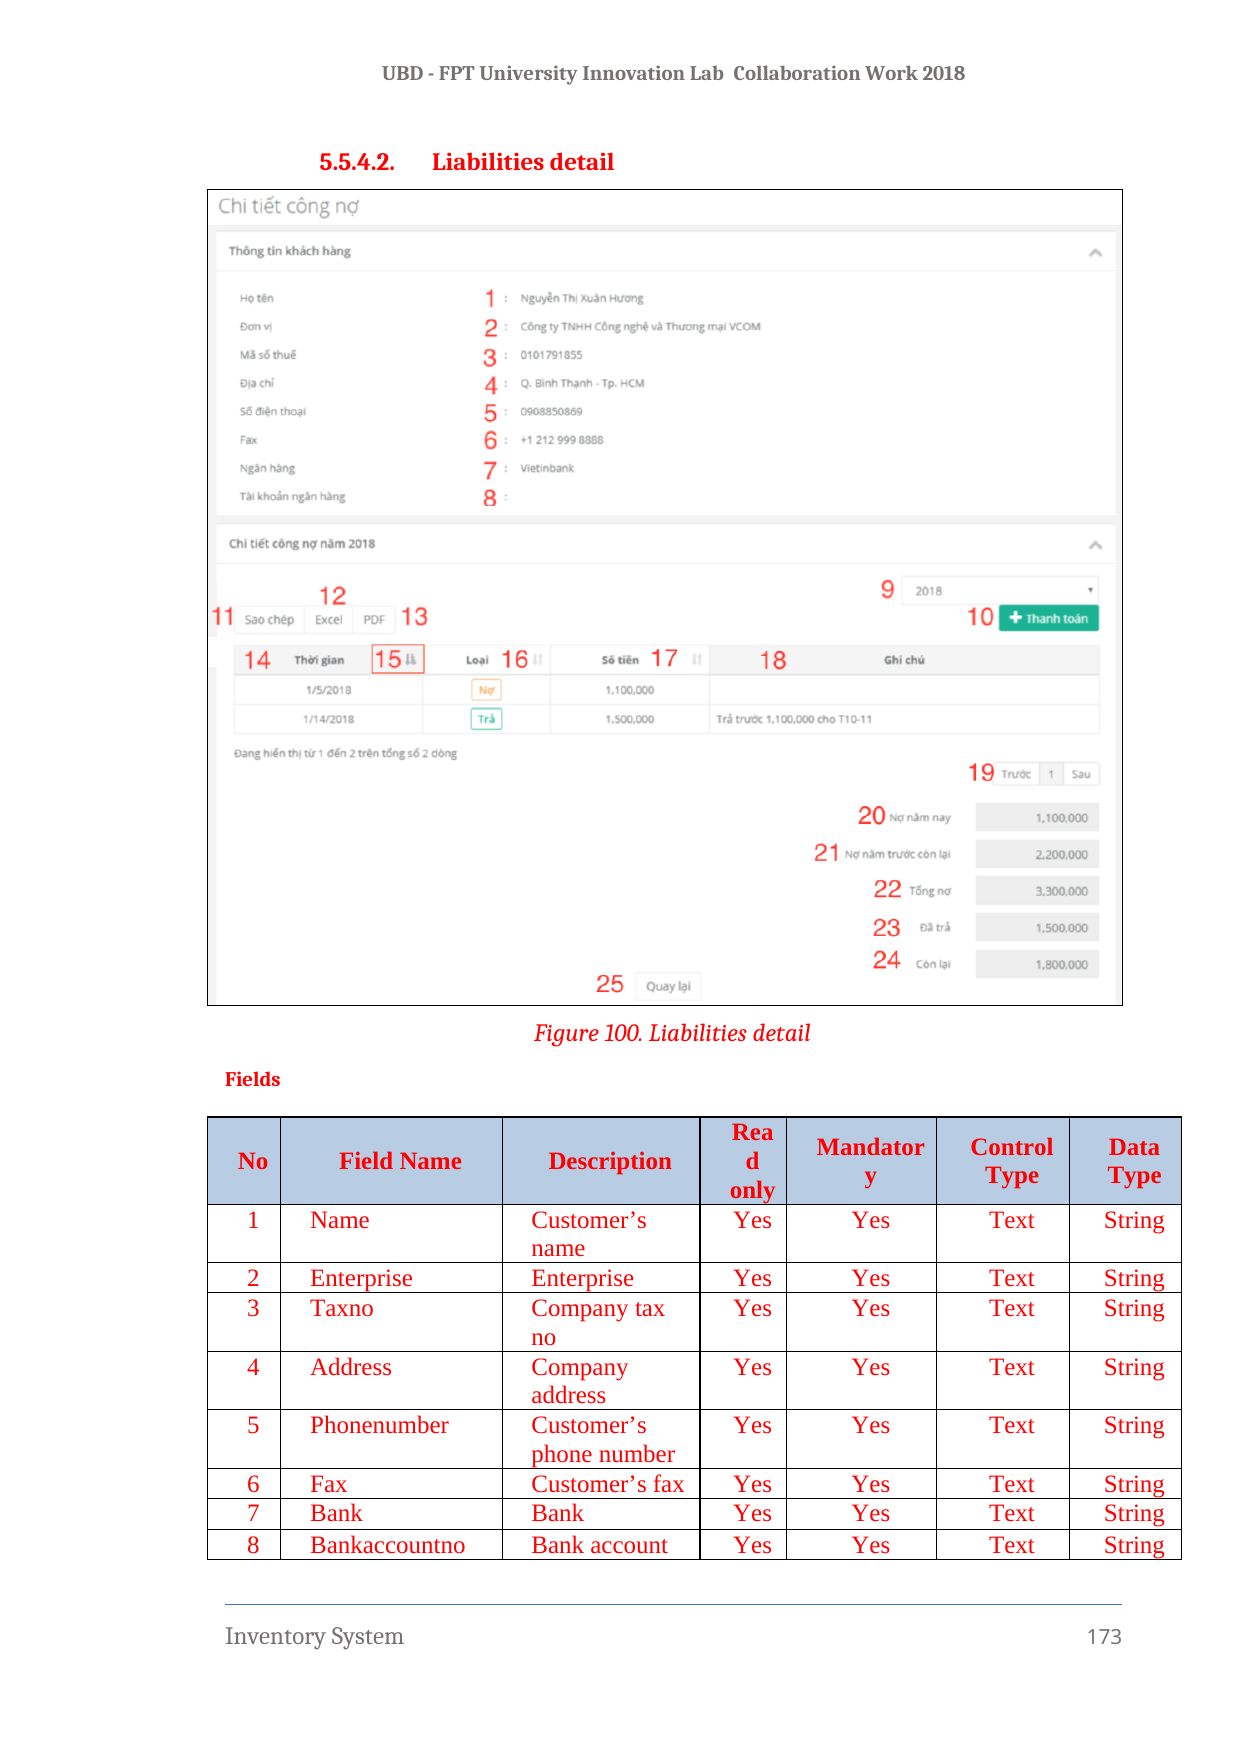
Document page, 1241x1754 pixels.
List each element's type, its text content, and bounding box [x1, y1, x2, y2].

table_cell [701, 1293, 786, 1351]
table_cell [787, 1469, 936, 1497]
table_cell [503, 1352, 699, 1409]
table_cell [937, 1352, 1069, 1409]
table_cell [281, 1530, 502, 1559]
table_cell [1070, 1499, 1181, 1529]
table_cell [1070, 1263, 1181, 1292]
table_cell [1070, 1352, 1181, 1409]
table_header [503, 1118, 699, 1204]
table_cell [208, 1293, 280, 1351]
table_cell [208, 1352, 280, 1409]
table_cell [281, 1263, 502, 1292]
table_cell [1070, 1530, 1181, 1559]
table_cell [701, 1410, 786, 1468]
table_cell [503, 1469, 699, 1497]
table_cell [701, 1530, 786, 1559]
picture [208, 190, 1122, 1005]
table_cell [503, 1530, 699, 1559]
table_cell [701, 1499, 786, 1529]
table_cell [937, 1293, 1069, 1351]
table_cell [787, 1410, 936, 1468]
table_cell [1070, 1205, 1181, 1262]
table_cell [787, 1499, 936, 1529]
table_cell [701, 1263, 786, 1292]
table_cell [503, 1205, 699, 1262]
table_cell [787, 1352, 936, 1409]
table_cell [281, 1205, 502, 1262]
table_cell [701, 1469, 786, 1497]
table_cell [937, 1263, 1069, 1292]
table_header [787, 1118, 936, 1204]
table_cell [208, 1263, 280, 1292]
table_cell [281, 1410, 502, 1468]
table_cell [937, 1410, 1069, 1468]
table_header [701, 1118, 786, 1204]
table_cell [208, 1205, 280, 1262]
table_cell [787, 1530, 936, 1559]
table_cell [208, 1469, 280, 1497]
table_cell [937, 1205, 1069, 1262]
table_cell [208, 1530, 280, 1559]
list Liabilities detail [319, 148, 1122, 176]
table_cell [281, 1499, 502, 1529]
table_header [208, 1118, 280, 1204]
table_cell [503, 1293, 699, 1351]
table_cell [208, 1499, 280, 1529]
text Fields [225, 1068, 1122, 1092]
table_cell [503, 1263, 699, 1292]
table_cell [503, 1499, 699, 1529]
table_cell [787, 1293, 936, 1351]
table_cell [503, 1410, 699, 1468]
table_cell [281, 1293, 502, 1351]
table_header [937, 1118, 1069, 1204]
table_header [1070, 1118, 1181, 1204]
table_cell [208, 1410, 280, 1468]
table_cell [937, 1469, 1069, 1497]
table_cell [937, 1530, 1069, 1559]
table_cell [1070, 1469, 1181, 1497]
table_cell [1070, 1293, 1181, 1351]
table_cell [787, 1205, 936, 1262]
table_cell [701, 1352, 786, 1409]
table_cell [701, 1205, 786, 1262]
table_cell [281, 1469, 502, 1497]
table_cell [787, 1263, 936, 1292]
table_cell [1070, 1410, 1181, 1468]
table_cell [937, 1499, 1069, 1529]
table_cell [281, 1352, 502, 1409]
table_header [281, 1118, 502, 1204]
